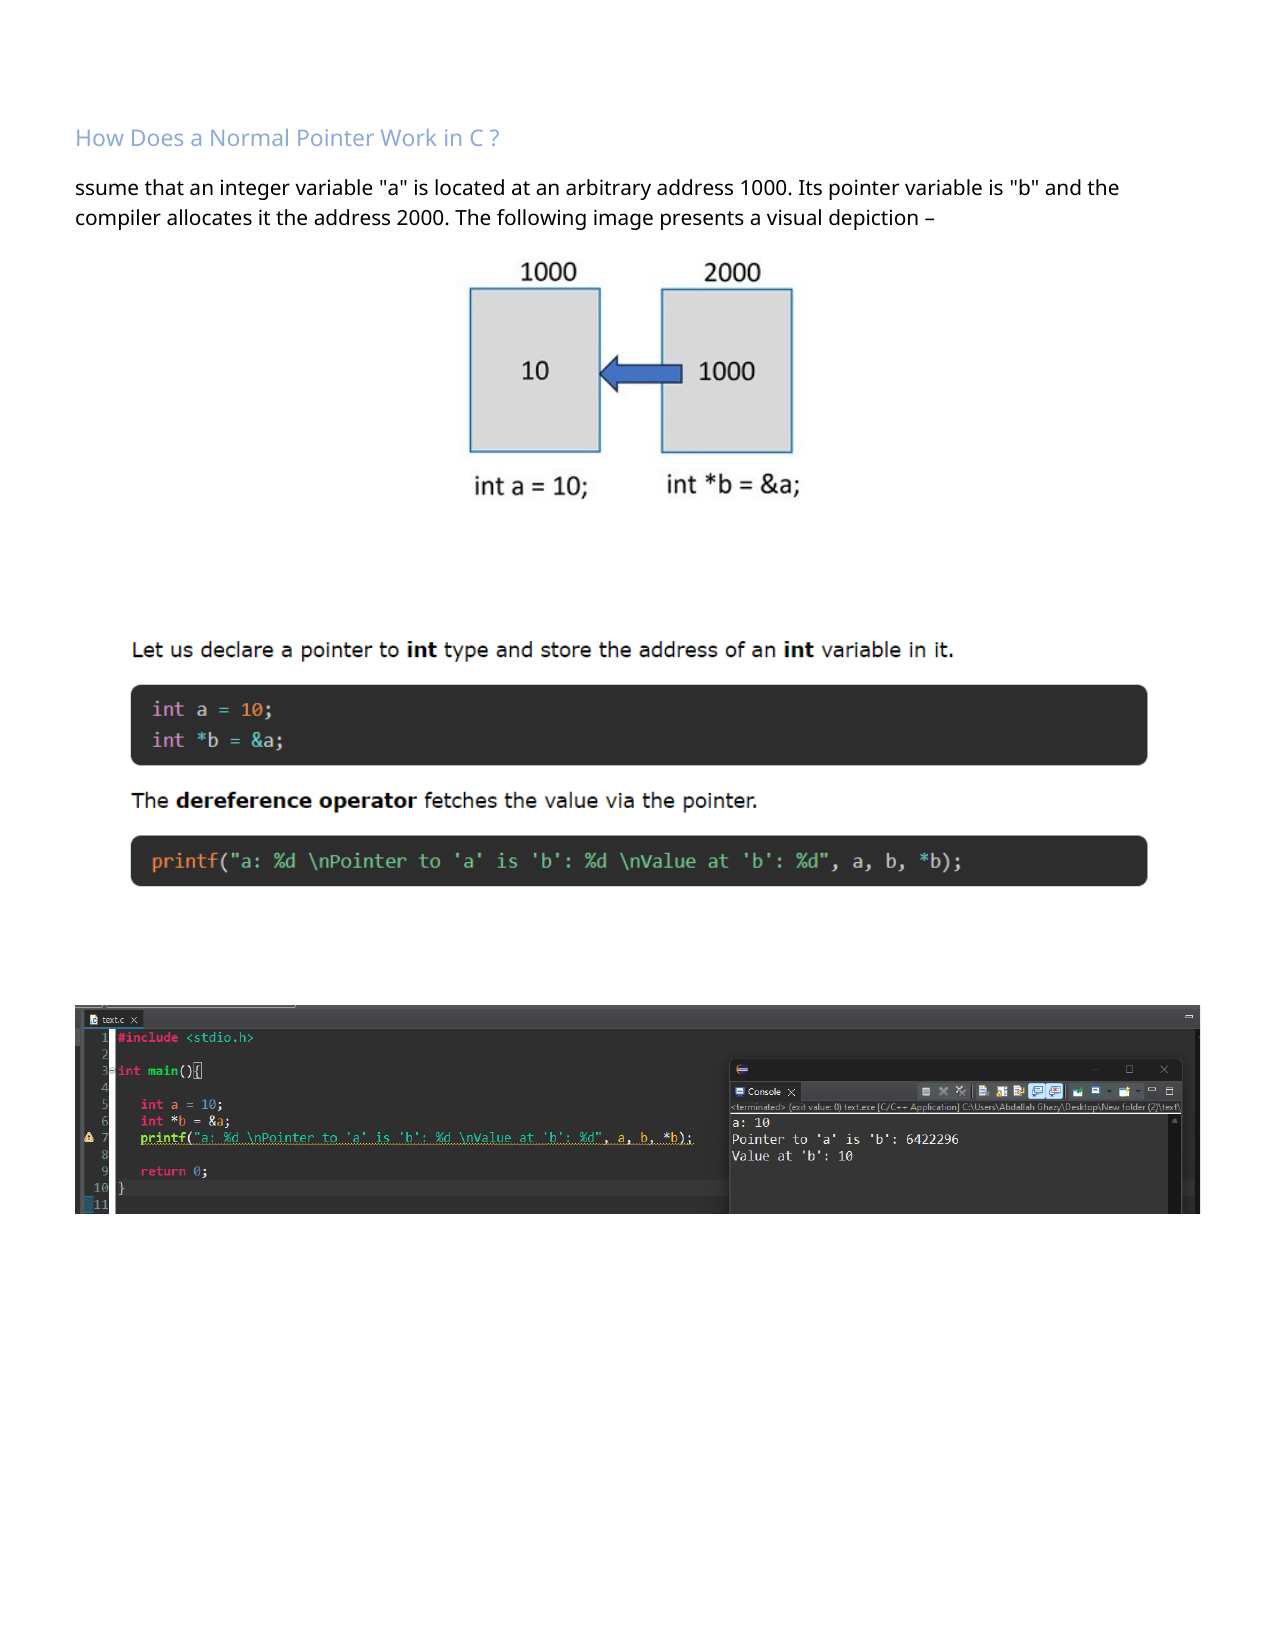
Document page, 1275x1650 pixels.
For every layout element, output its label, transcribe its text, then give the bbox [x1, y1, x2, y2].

picture [75, 1052, 1200, 1261]
text ssume that an integer variable "a" is located at an arbitrary address 1000. Its pointer variable is "b" and the compiler allocates it the address 2000. The following image presents a visual depiction – [75, 220, 1200, 279]
subtitle How Does a Normal Pointer Work in C ? [75, 169, 1200, 201]
picture [117, 673, 1158, 939]
picture [171, 297, 1104, 560]
